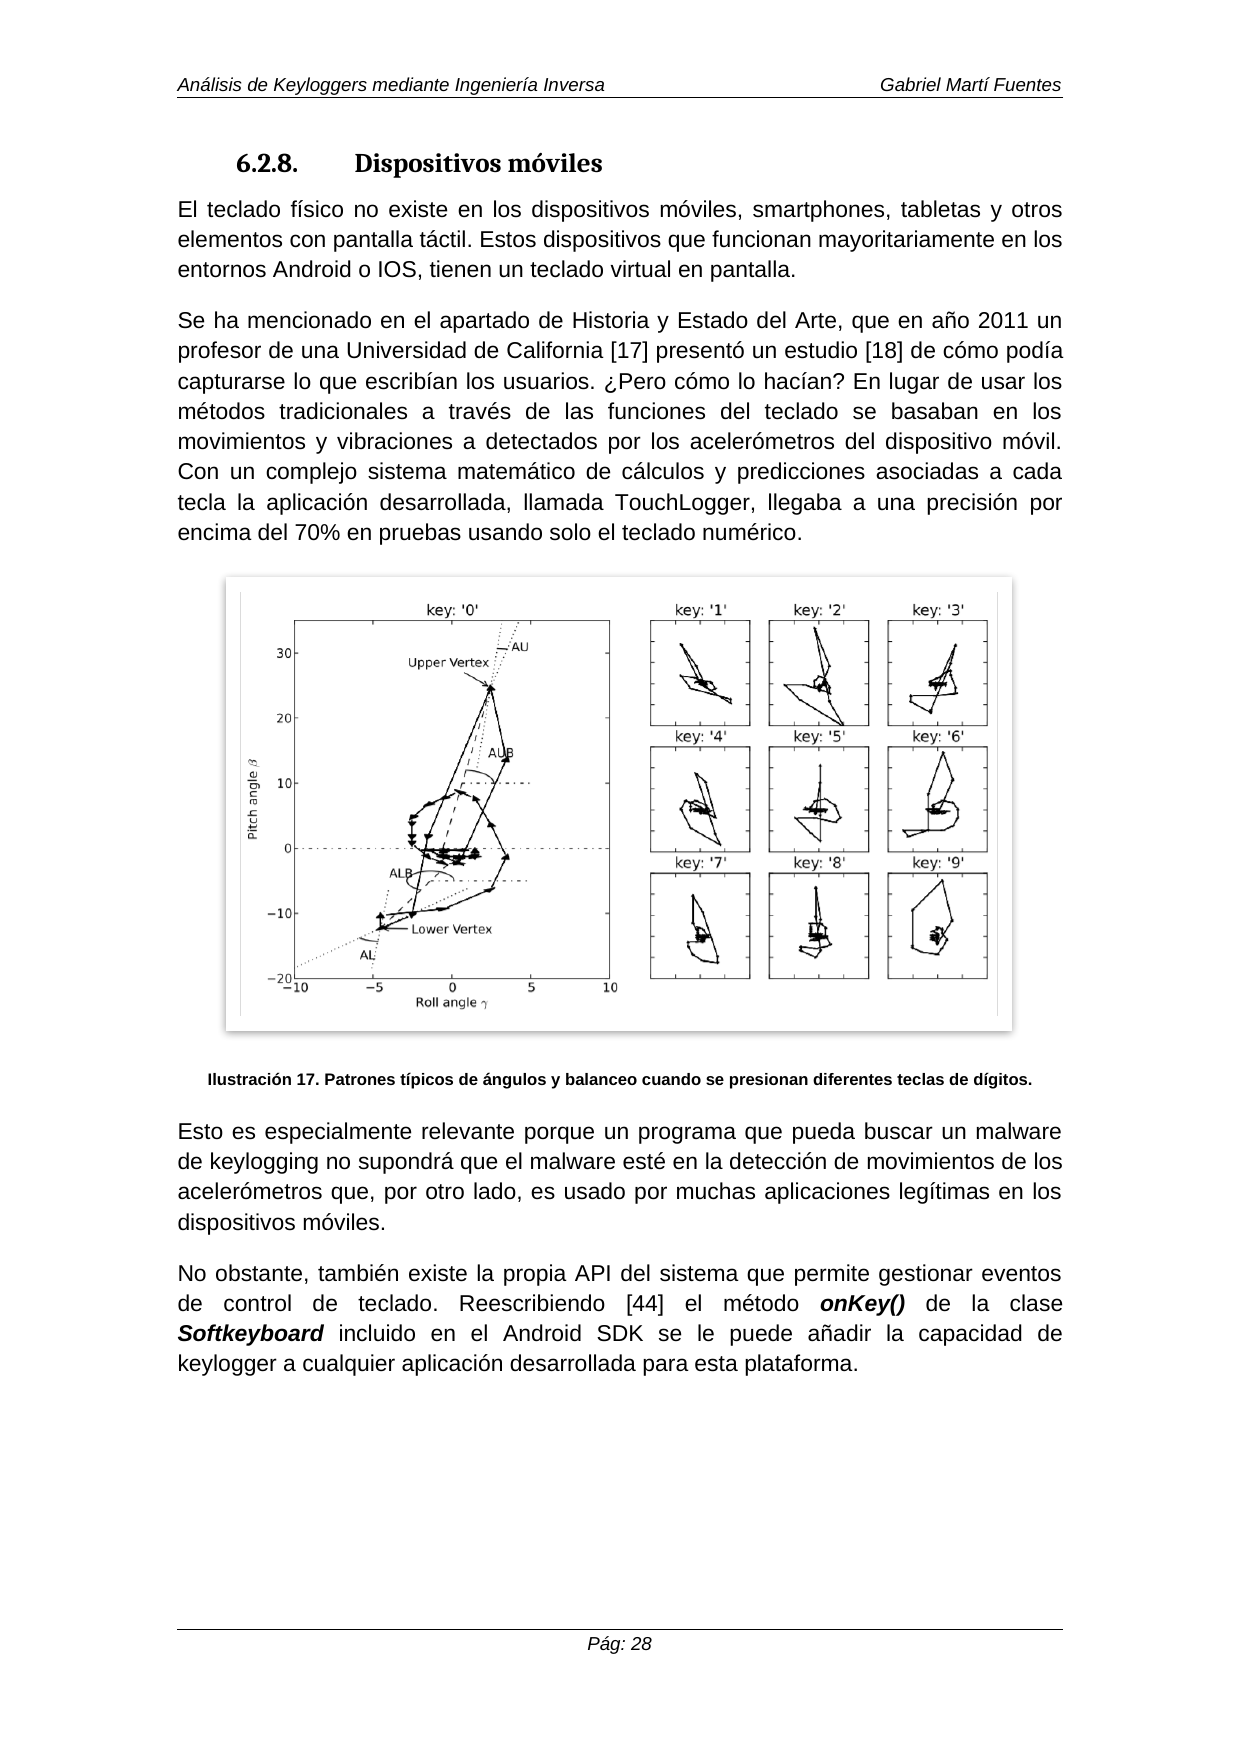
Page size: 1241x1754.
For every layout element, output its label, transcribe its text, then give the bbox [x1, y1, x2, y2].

picture [240, 592, 998, 1016]
text No obstante, también existe la propia API del sistema que permite gestionar eventos de control de teclado. Reescribiendo el método onKey() de la clase Softkeyboard incluido en el Android SDK se le puede añadir la capacidad de keylogger a cualquier aplicación desarrollada para esta plataforma. [177, 1259, 1063, 1377]
text Se ha mencionado en el apartado de Historia y Estado del Arte, que en año 2011 un profesor de una Universidad de California presentó un estudio de cómo podía capturarse lo que escribían los usuarios. ¿Pero cómo lo hacían? En lugar de usar los métodos tradicionales a través de las funciones del teclado se basaban en los movimientos y vibraciones a detectados por los acelerómetros del dispositivo móvil. Con un complejo sistema matemático de cálculos y predicciones asociadas a cada tecla la aplicación desarrollada, llamada TouchLogger, llegaba a una precisión por encima del 70% en pruebas usando solo el teclado numérico. [177, 307, 1063, 545]
text Ilustración 17. Patrones típicos de ángulos y balanceo cuando se presionan diferentes teclas de dígitos. [177, 1069, 1063, 1089]
subtitle Dispositivos móviles [236, 148, 1063, 179]
text El teclado físico no existe en los dispositivos móviles, smartphones, tabletas y otros elementos con pantalla táctil. Estos dispositivos que funcionan mayoritariamente en los entornos Android o IOS, tienen un teclado virtual en pantalla. [177, 196, 1063, 283]
text Esto es especialmente relevante porque un programa que pueda buscar un malware de keylogging no supondrá que el malware esté en la detección de movimientos de los acelerómetros que, por otro lado, es usado por muchas aplicaciones legítimas en los dispositivos móviles. [177, 1118, 1063, 1235]
